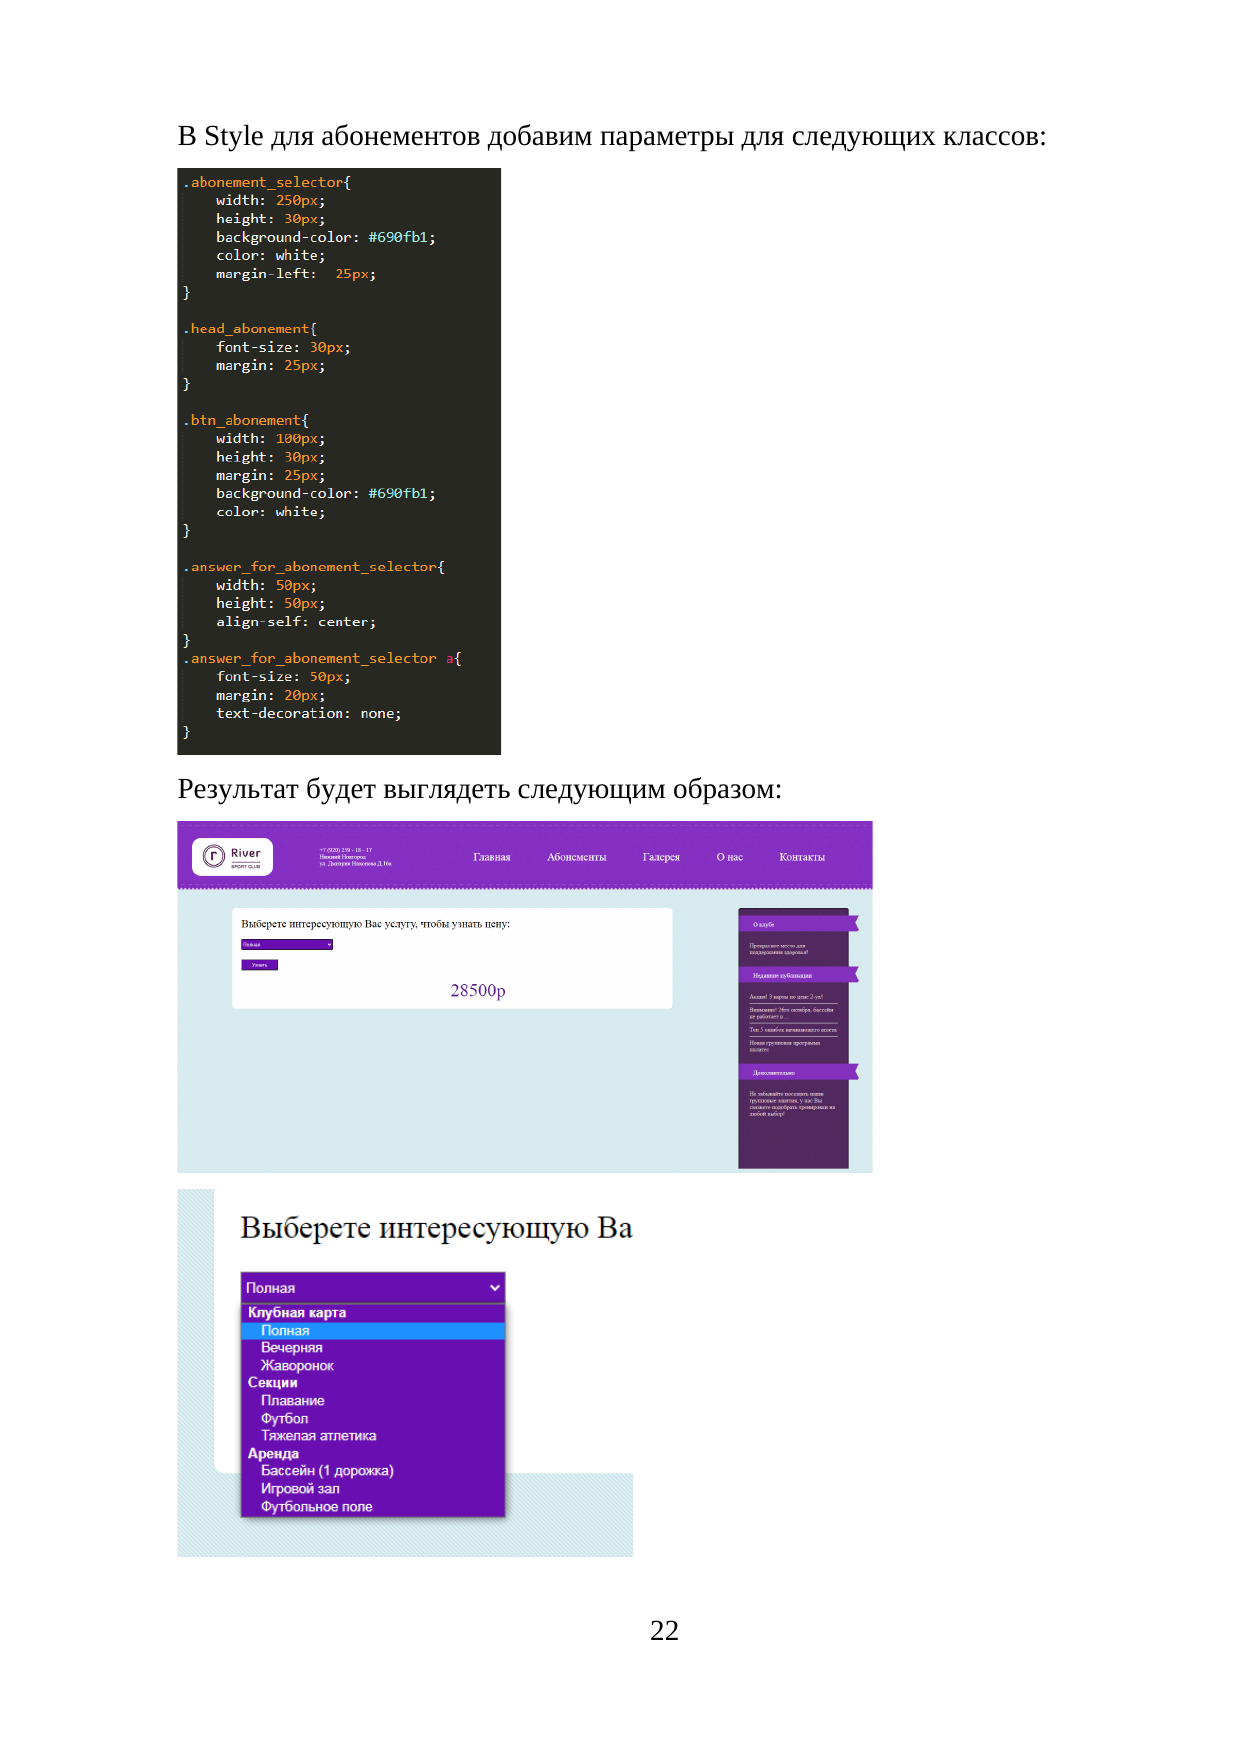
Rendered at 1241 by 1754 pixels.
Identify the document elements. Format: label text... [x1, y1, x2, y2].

picture [177, 168, 502, 755]
picture [177, 1189, 634, 1557]
picture [177, 821, 873, 1173]
text В Style для абонементов добавим параметры для следующих классов: [177, 118, 1152, 152]
text Результат будет выглядеть следующим образом: [177, 771, 1152, 805]
